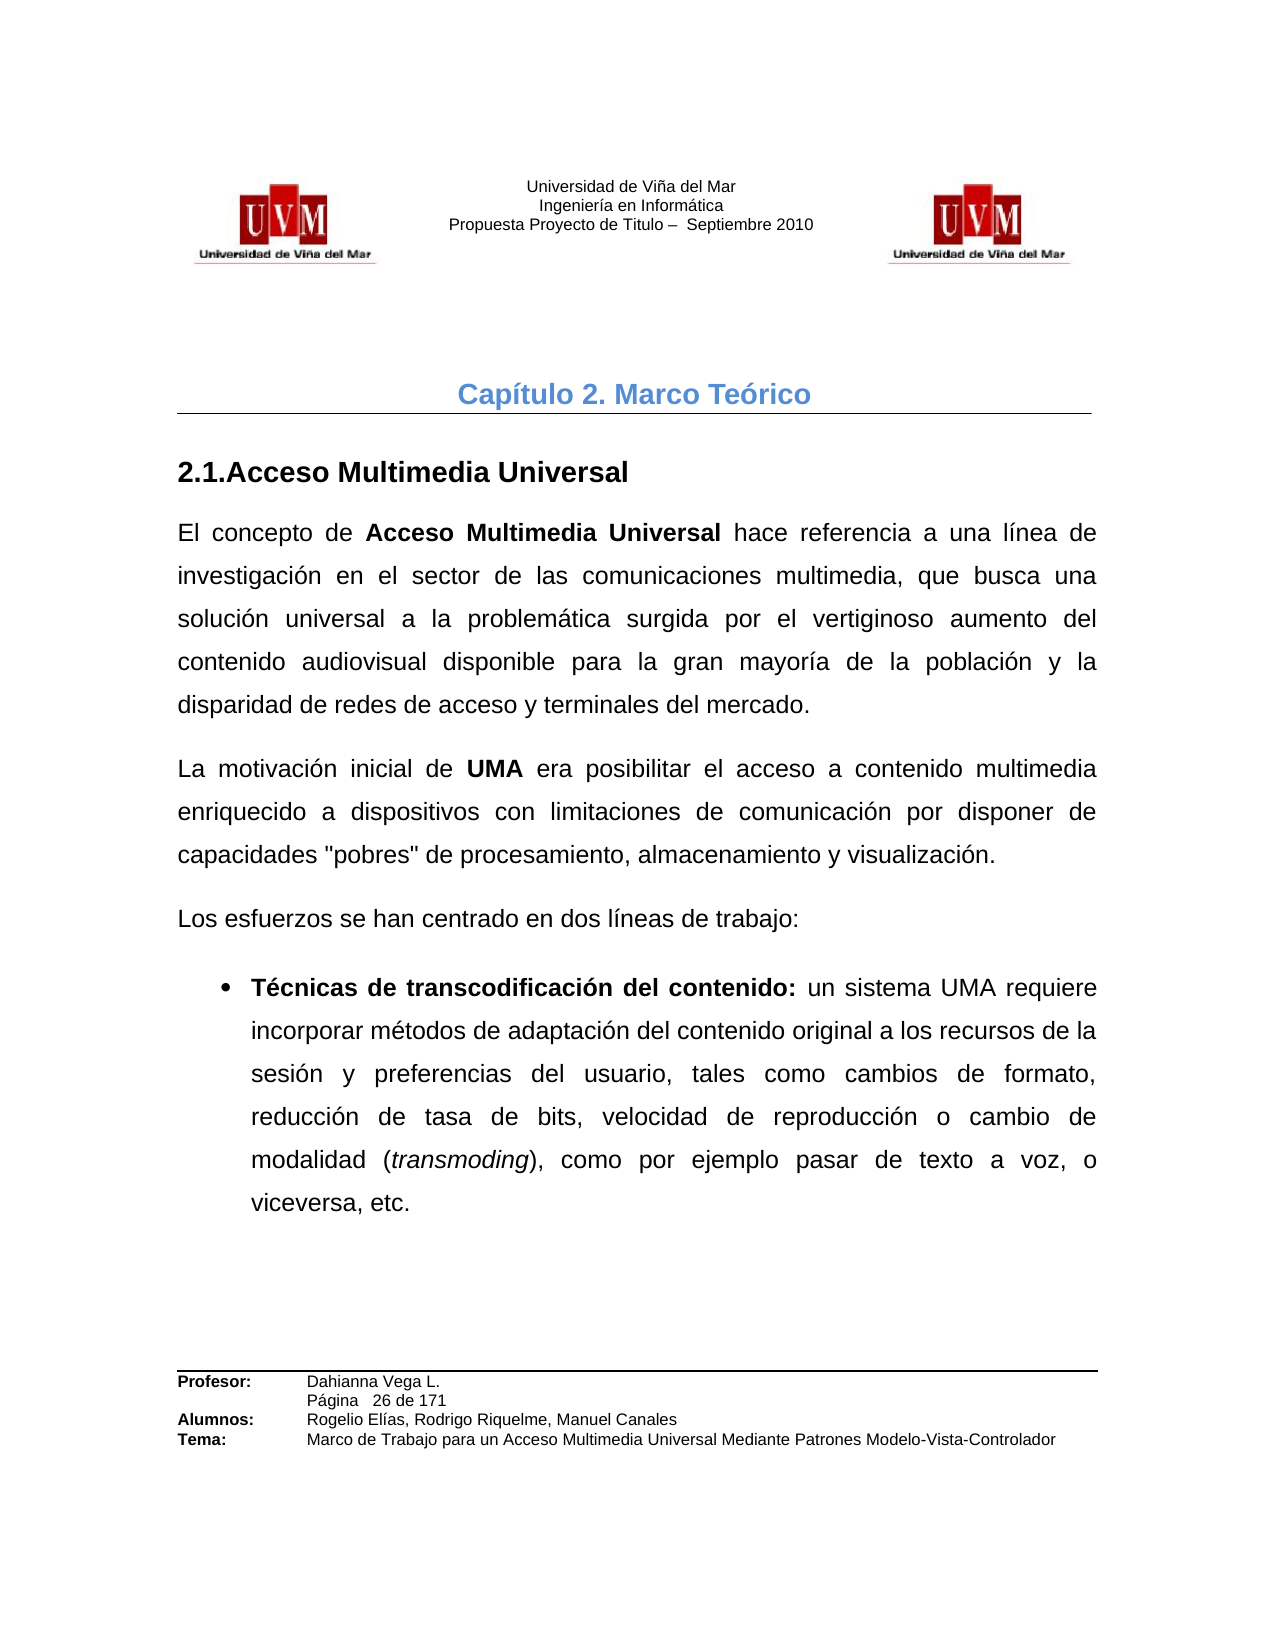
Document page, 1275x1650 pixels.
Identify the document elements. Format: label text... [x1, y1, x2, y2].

text El concepto de Acceso Multimedia Universal hace referencia a una línea de investigación en el sector de las comunicaciones multimedia, que busca una solución universal a la problemática surgida por el vertiginoso aumento del contenido audiovisual disponible para la gran mayoría de la población y la disparidad de redes de acceso y terminales del mercado. [177, 518, 1098, 719]
list Técnicas de transcodificación del contenido: un sistema UMA requiere incorporar métodos de adaptación del contenido original a los recursos de la sesión y preferencias del usuario, tales como cambios de formato, reducción de tasa de bits, velocidad de reproducción o cambio de modalidad (transmoding), como por ejemplo pasar de texto a voz, o viceversa, etc. [221, 972, 1098, 1217]
text La motivación inicial de UMA era posibilitar el acceso a contenido multimedia enriquecido a dispositivos con limitaciones de comunicación por disponer de capacidades "pobres" de procesamiento, almacenamiento y visualización. [177, 754, 1098, 869]
subtitle 2.1.Acceso Multimedia Universal [177, 455, 1098, 488]
picture [177, 176, 390, 267]
table_header Capítulo 2. Marco Teórico [171, 346, 1097, 442]
picture [871, 176, 1084, 267]
text Los esfuerzos se han centrado en dos líneas de trabajo: [177, 904, 1098, 933]
